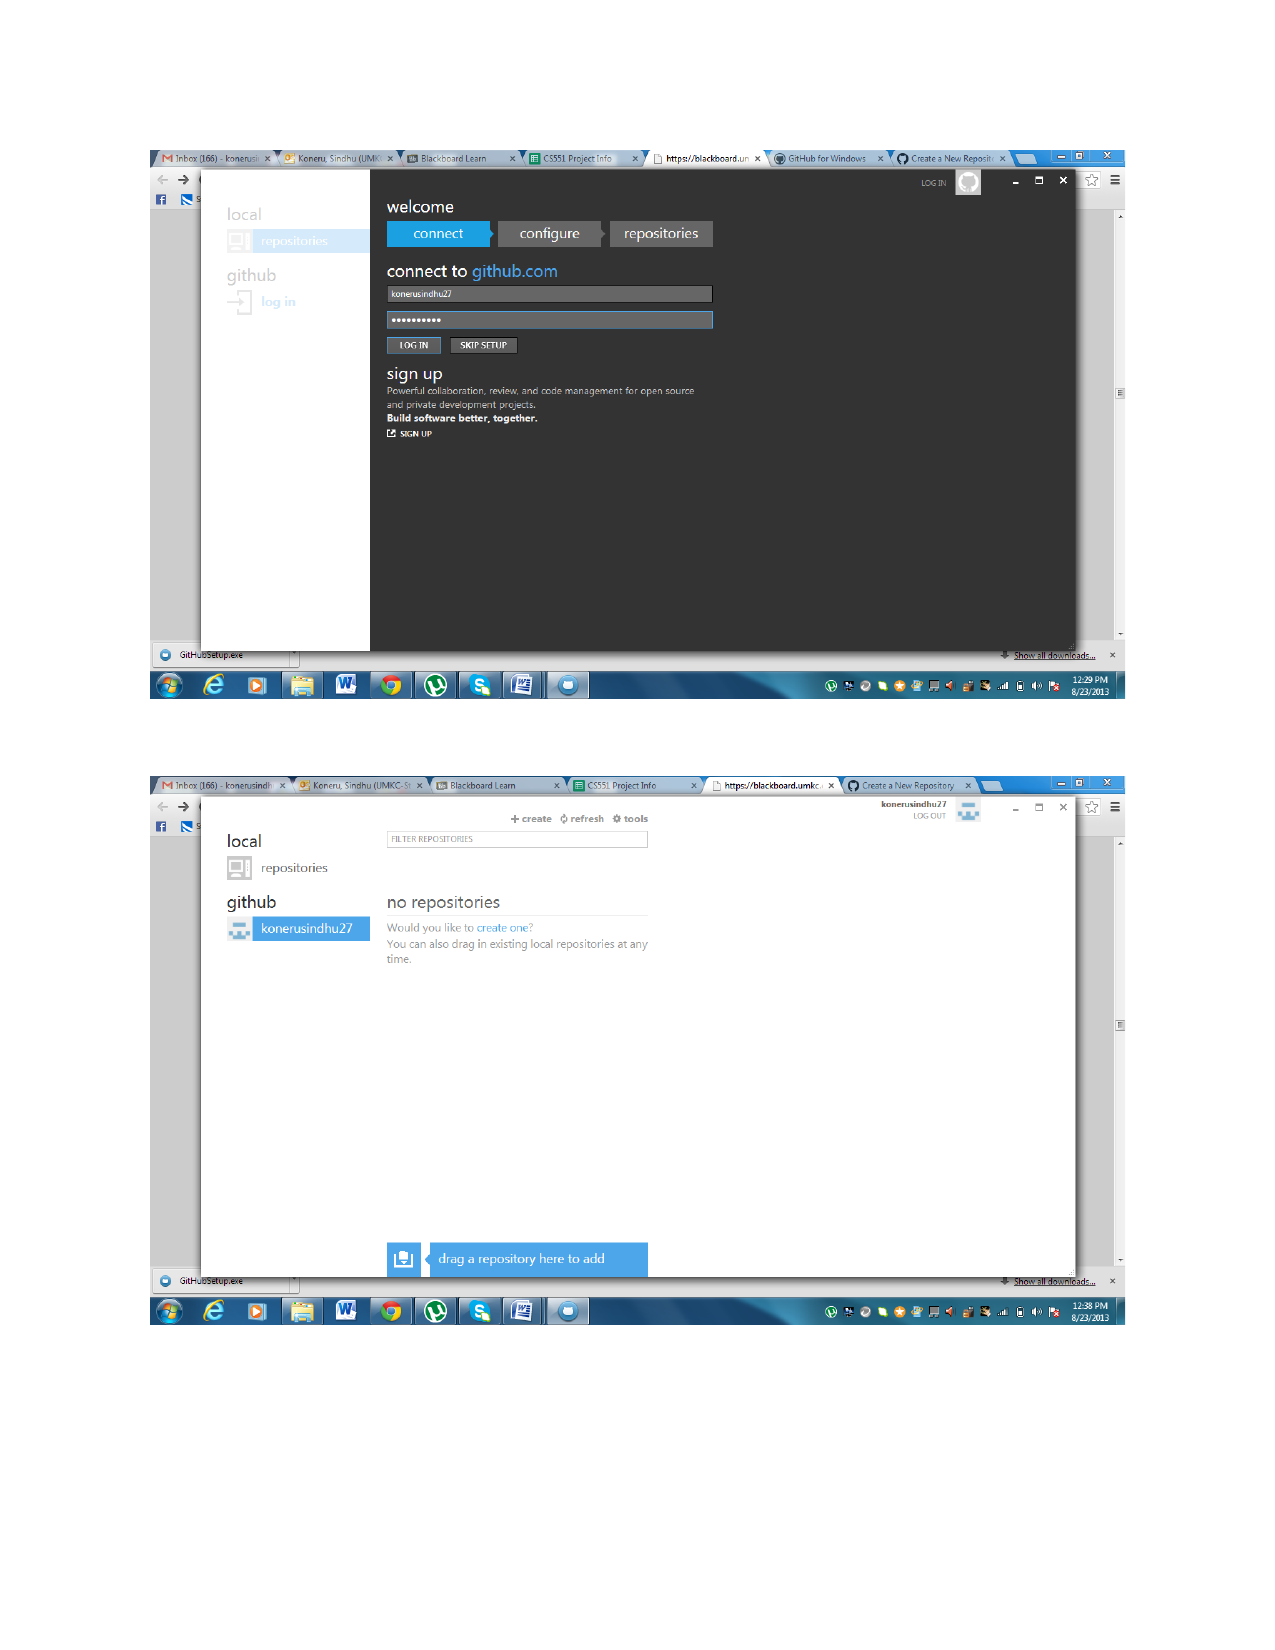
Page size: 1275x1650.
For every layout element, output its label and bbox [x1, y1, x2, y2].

picture [150, 776, 1125, 1325]
picture [150, 150, 1125, 699]
